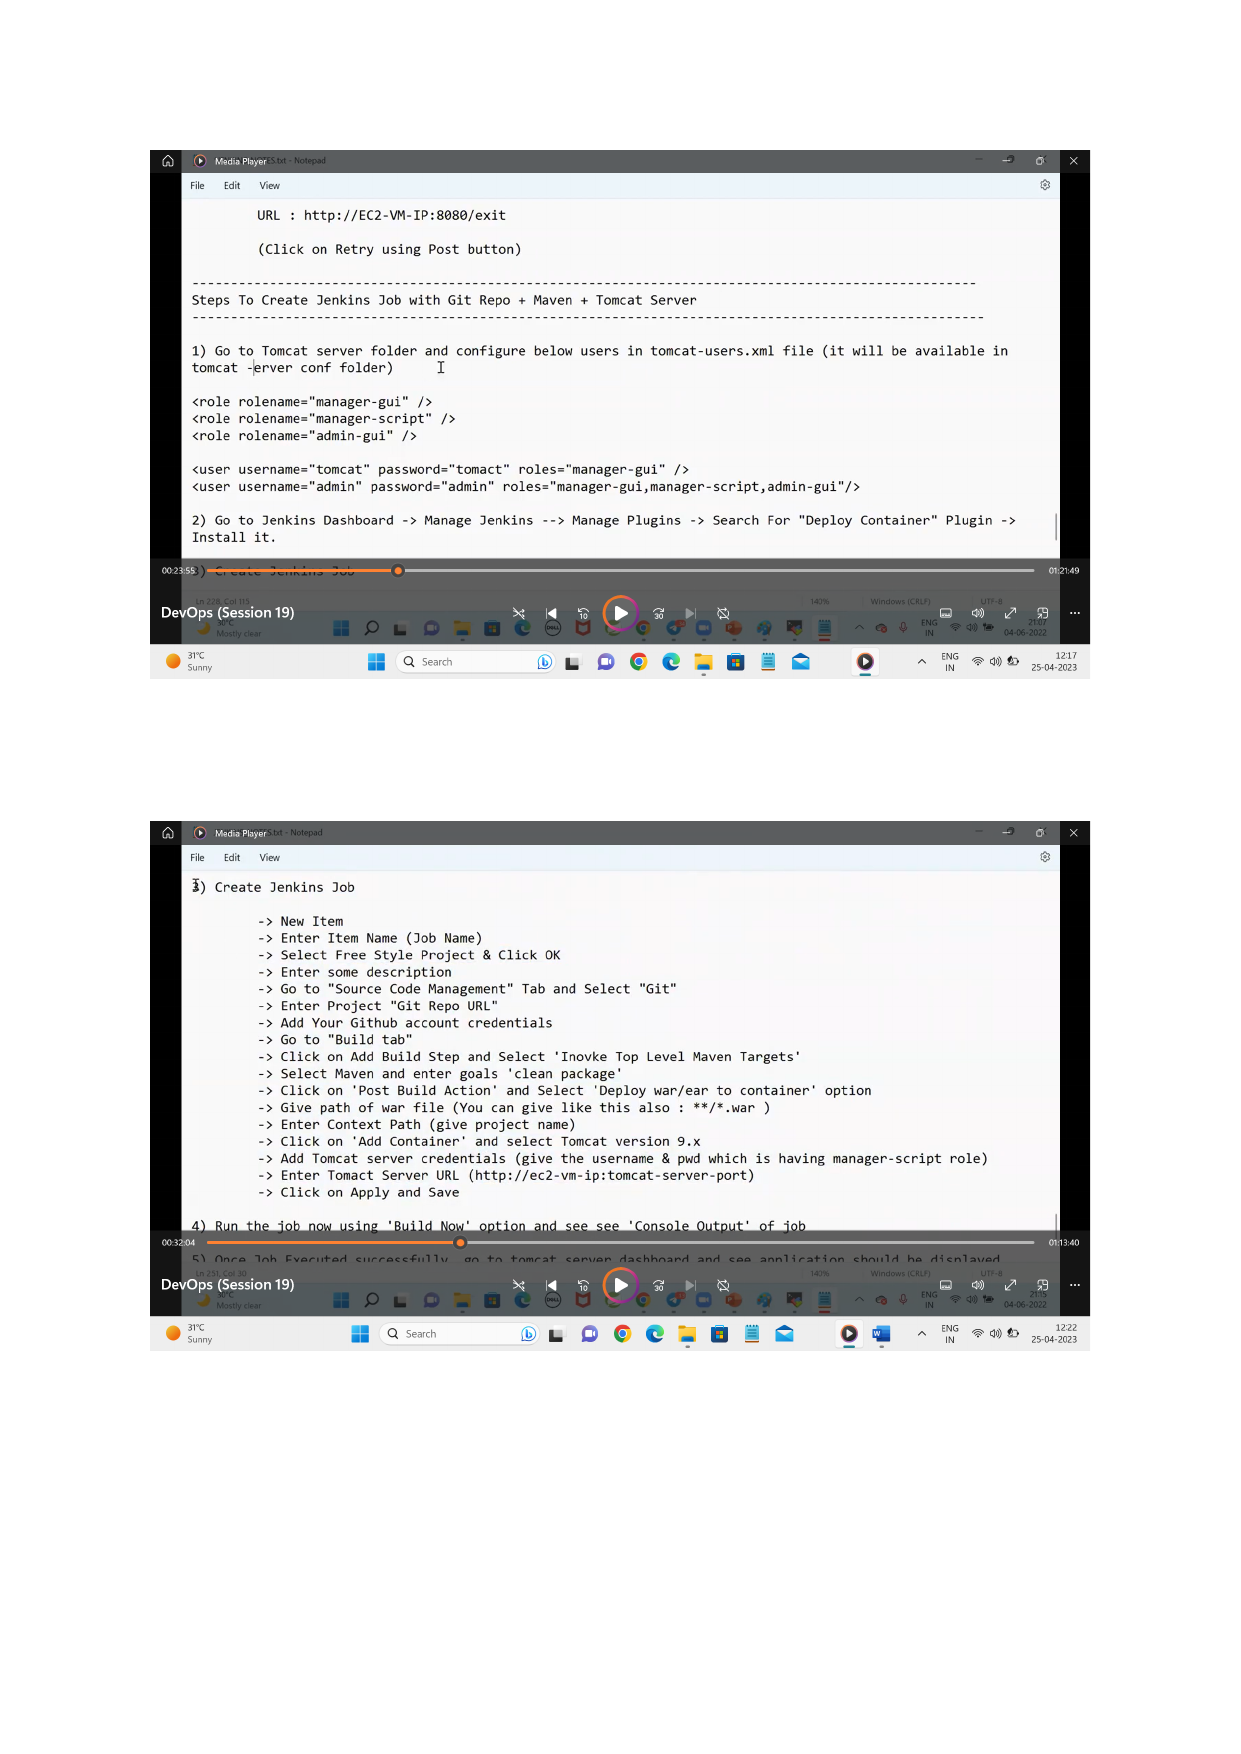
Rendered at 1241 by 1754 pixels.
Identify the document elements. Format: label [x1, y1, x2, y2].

picture [150, 150, 1091, 679]
picture [150, 821, 1091, 1351]
